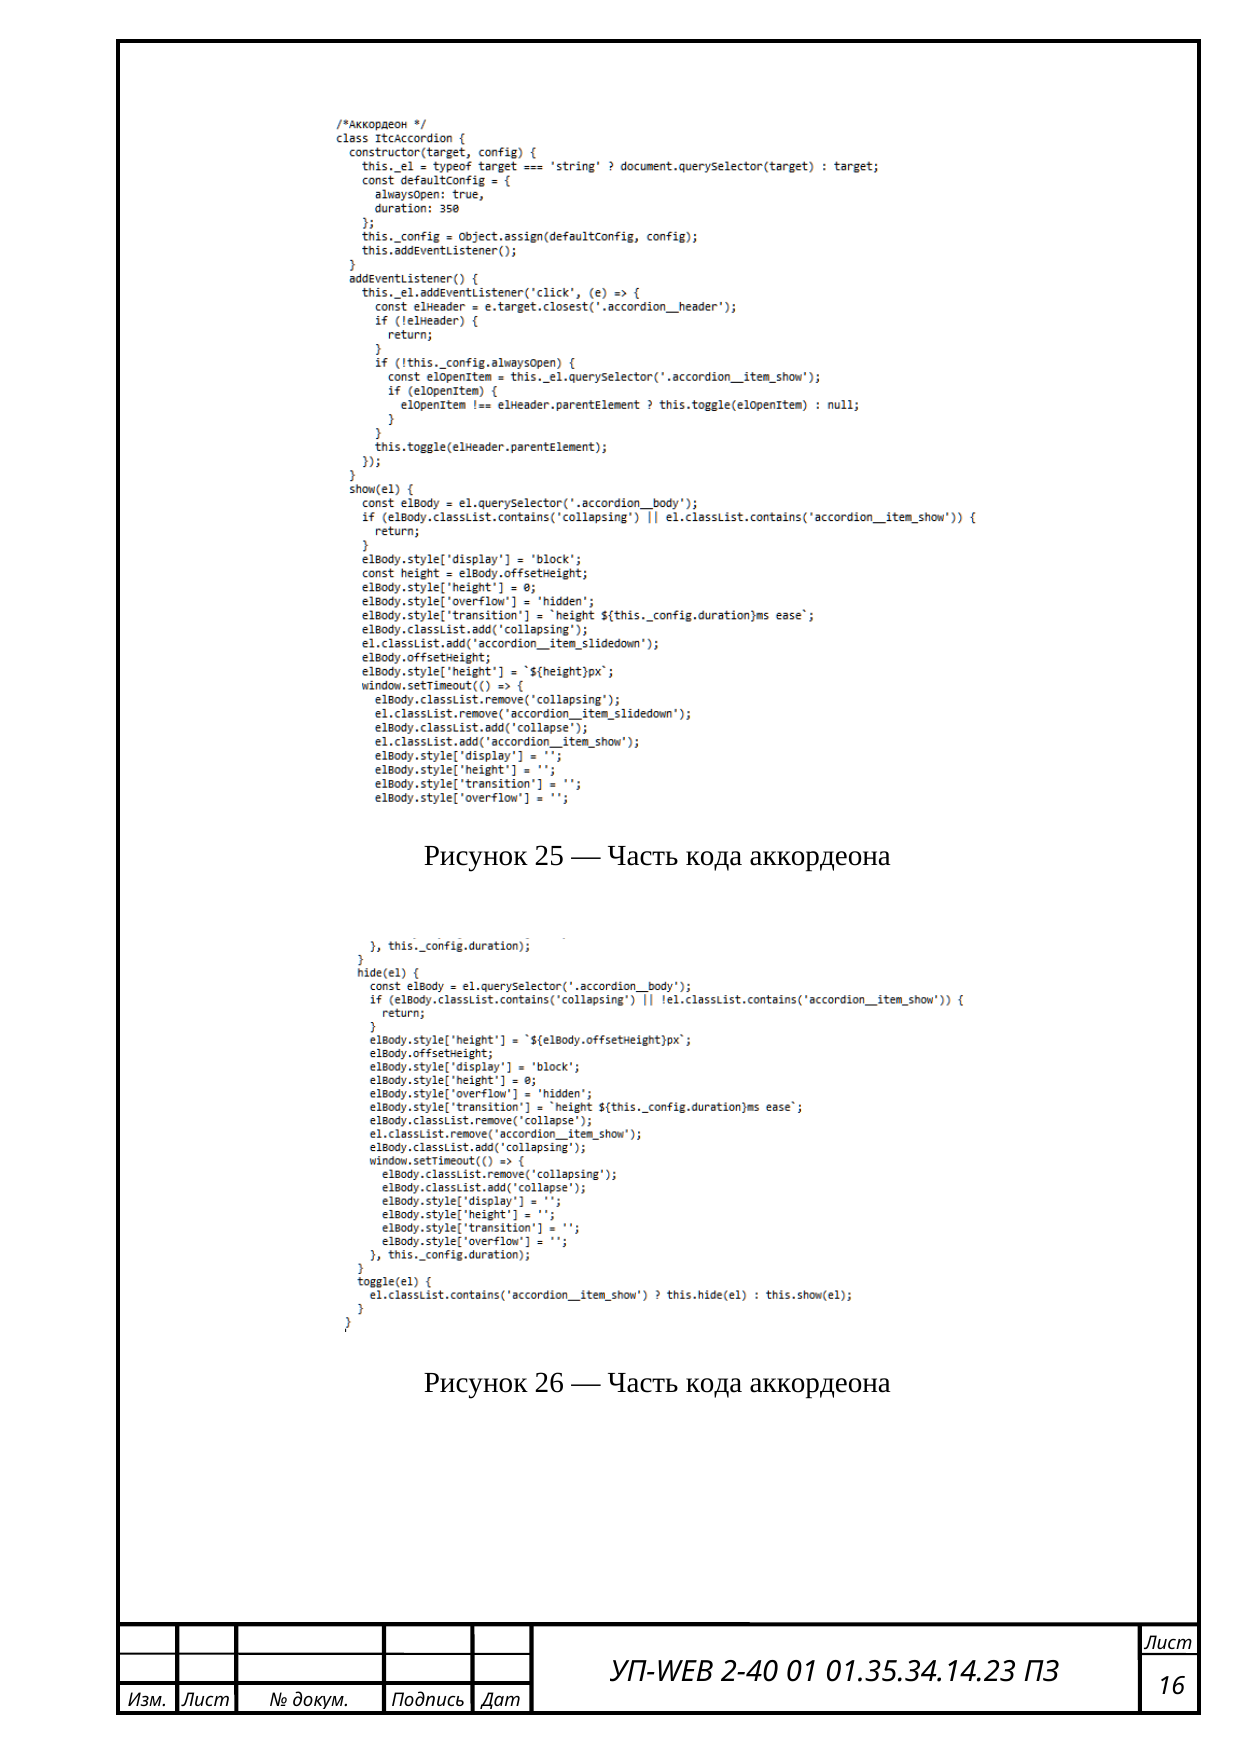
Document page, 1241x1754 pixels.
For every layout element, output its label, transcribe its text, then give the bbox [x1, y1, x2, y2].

text Рисунок 25 — Часть кода аккордеона [133, 838, 1181, 872]
picture [333, 118, 981, 805]
picture [342, 938, 972, 1332]
text Рисунок 26 — Часть кода аккордеона [133, 1365, 1181, 1398]
